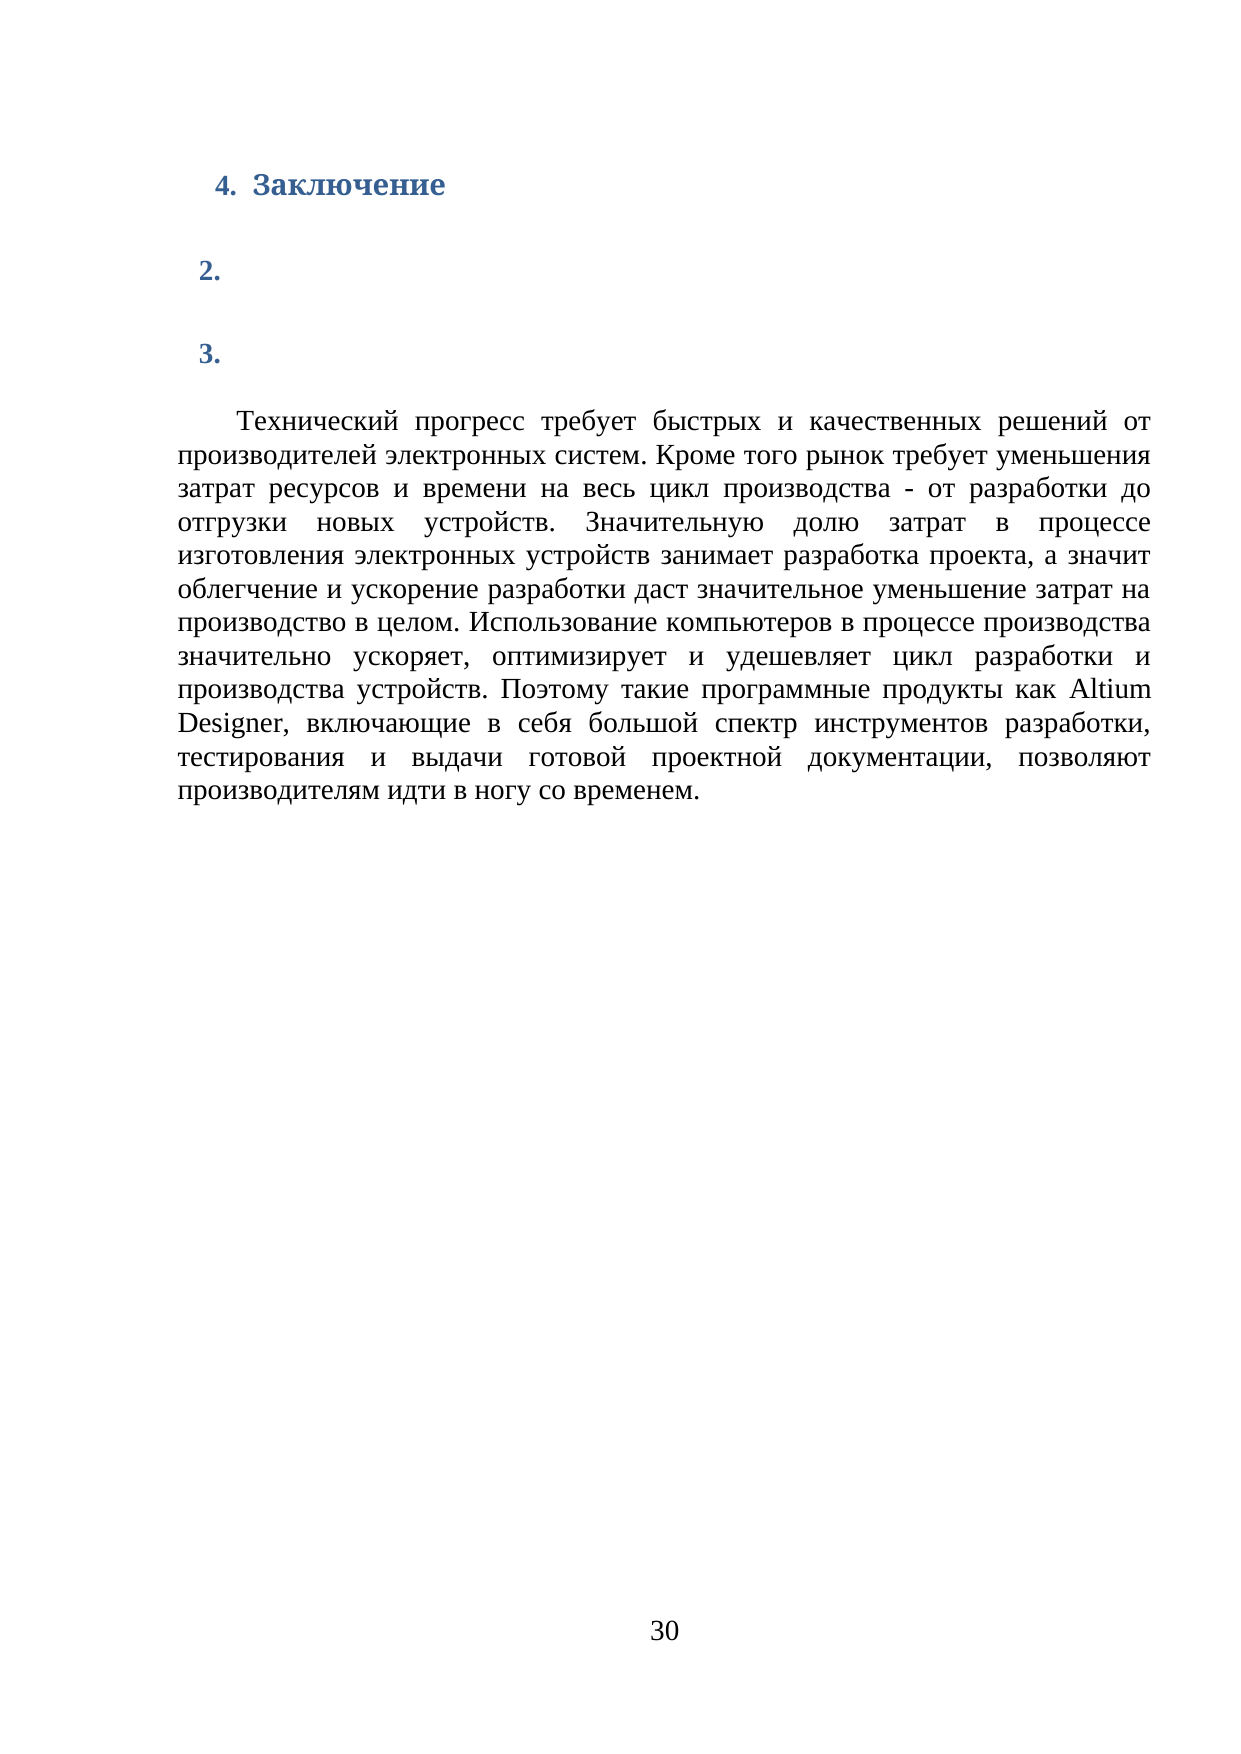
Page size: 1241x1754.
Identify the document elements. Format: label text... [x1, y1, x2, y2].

subtitle Заключение [215, 168, 1152, 203]
text Технический прогресс требует быстрых и качественных решений от производителей электронных систем. Кроме того рынок требует уменьшения затрат ресурсов и времени на весь цикл производства - от разработки до отгрузки новых устройств. Значительную долю затрат в процессе изготовления электронных устройств занимает разработка проекта, а значит облегчение и ускорение разработки даст значительное уменьшение затрат на производство в целом. Использование компьютеров в процессе производства значительно ускоряет, оптимизирует и удешевляет цикл разработки и производства устройств. Поэтому такие программные продукты как Altium Designer, включающие в себя большой спектр инструментов разработки, тестирования и выдачи готовой проектной документации, позволяют производителям идти в ногу со временем. [177, 403, 1152, 806]
